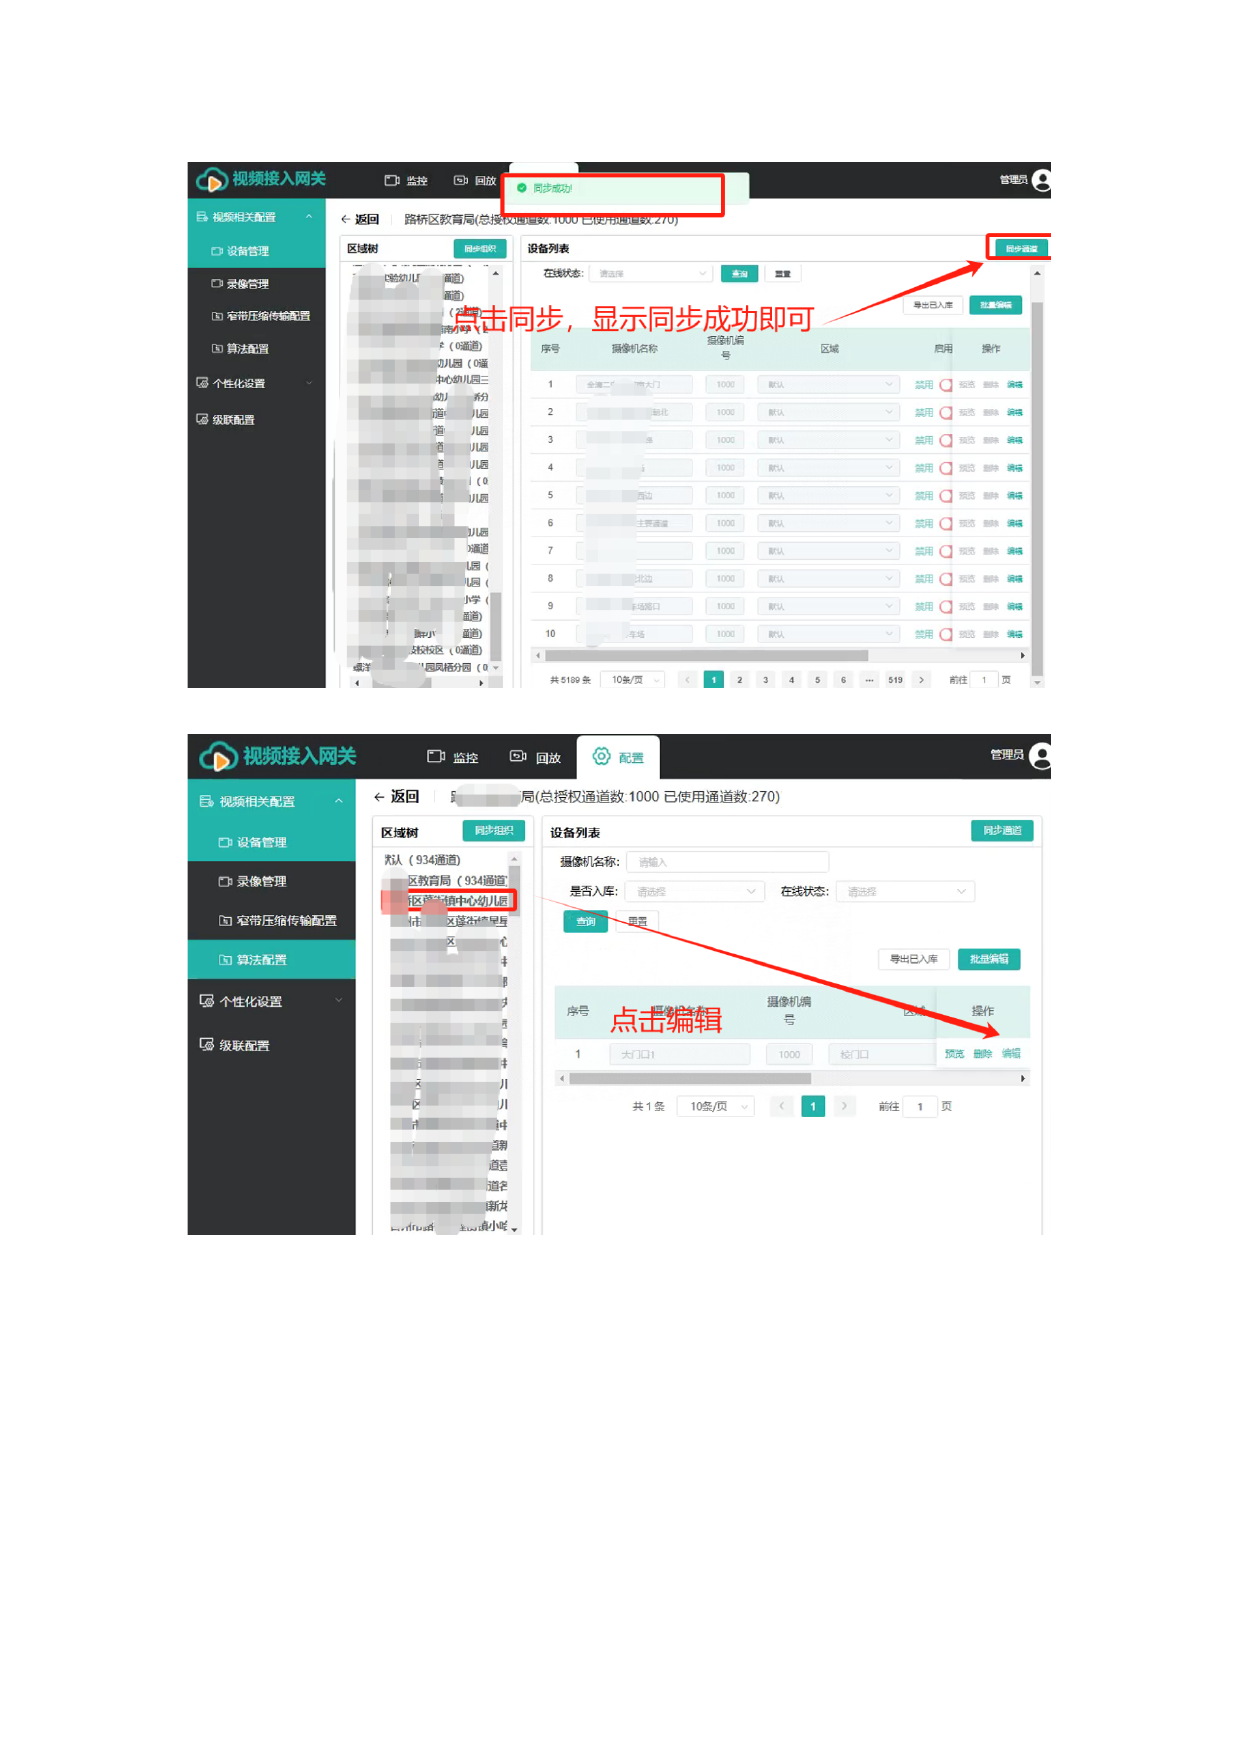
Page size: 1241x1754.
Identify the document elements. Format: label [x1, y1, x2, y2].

picture [187, 734, 1051, 1235]
picture [187, 162, 1051, 688]
